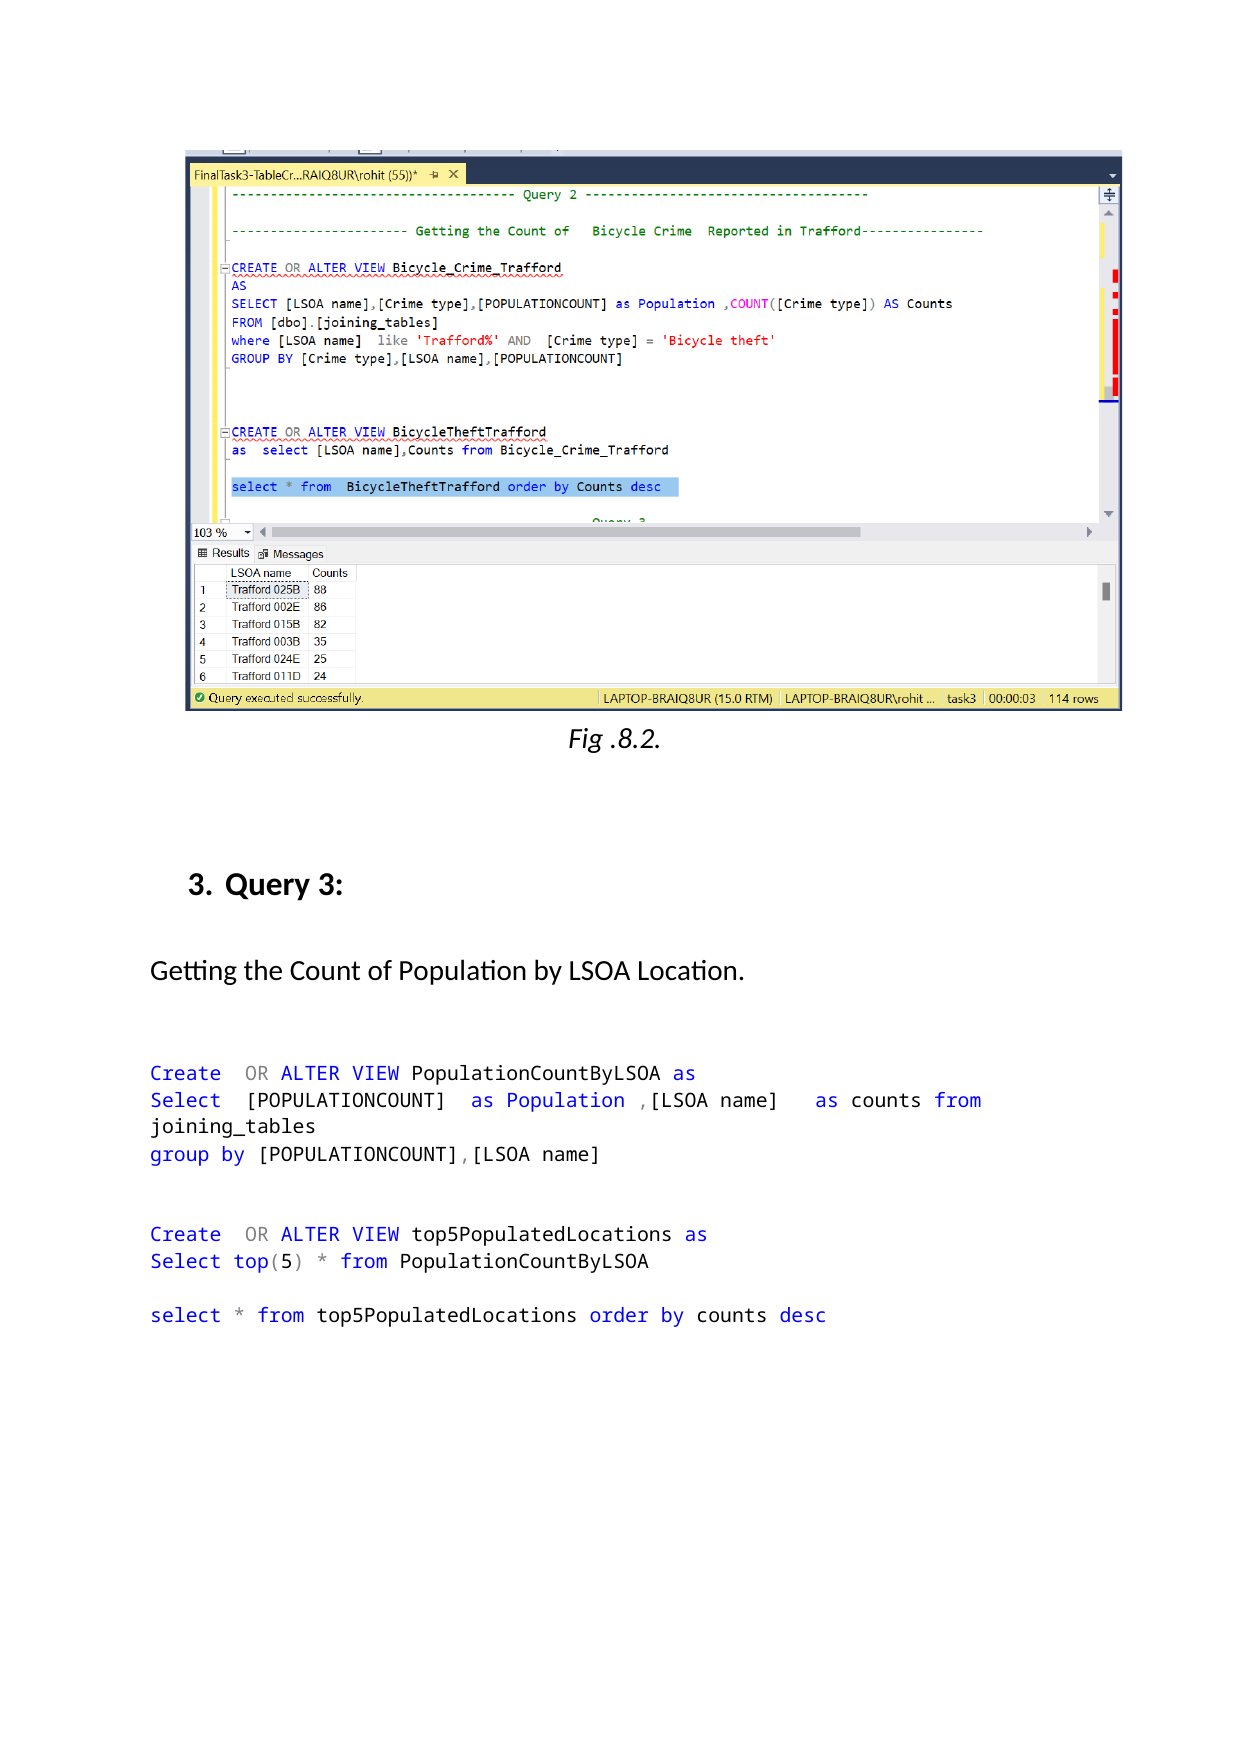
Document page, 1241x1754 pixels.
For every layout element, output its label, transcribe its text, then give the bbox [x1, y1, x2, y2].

list Fig .8.2. [225, 709, 1090, 756]
list Query 3: [187, 862, 1090, 903]
text Select top(5) * from PopulationCountByLSOA [150, 1248, 1090, 1275]
text select * from top5PopulatedLocations order by counts desc [150, 1302, 1090, 1329]
text Select [POPULATIONCOUNT] as Population ,[LSOA name] as counts from joining_tables [150, 1086, 1090, 1140]
text group by [POPULATIONCOUNT],[LSOA name] [150, 1140, 1090, 1167]
text Create OR ALTER VIEW PopulationCountByLSOA as [150, 1059, 1090, 1086]
text Getting the Count of Population by LSOA Location. [150, 952, 1090, 987]
picture [184, 150, 1121, 709]
text Create OR ALTER VIEW top5PopulatedLocations as [150, 1221, 1090, 1248]
